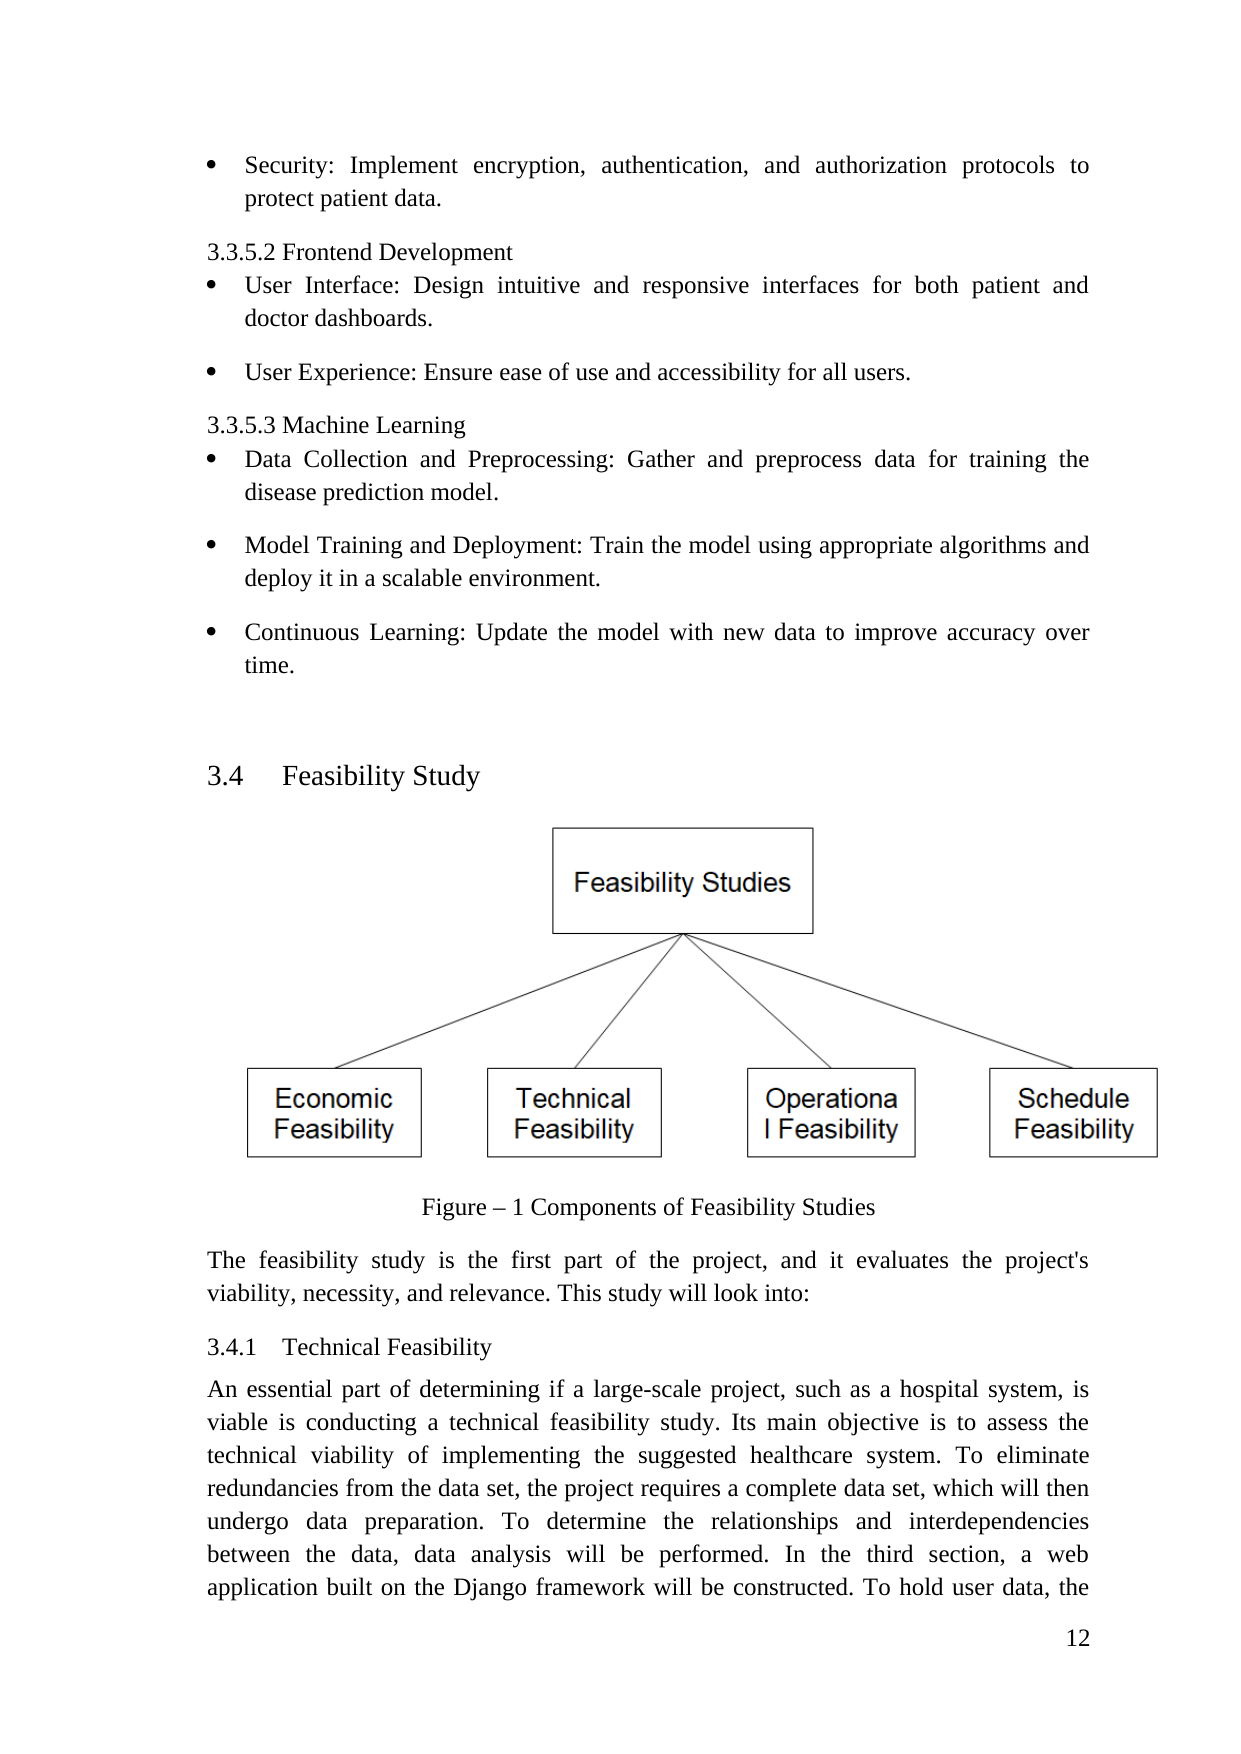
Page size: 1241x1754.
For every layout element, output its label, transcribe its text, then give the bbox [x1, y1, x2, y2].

list User Interface: Design intuitive and responsive interfaces for both patient and doctor dashboards. [207, 270, 1090, 332]
list User Experience: Ensure ease of use and accessibility for all users. [207, 357, 1090, 386]
subtitle 3.3.5.2 Frontend Development [207, 237, 1090, 266]
list Security: Implement encryption, authentication, and authorization protocols to protect patient data. [207, 150, 1090, 212]
subtitle 3.4.1 Technical Feasibility [207, 1332, 1090, 1361]
subtitle 3.3.5.3 Machine Learning [207, 411, 1090, 439]
picture [206, 796, 1182, 1188]
text The feasibility study is the first part of the project, and it evaluates the project's viability, necessity, and relevance. This study will look into: [207, 1245, 1090, 1307]
list Data Collection and Preprocessing: Gather and preprocess data for training the disease prediction model. [207, 444, 1090, 505]
text Figure – 1 Components of Feasibility Studies [207, 1188, 1090, 1220]
subtitle 3.4 Feasibility Study [207, 758, 1090, 792]
list Model Training and Deployment: Train the model using appropriate algorithms and deploy it in a scalable environment. [207, 531, 1090, 592]
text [207, 1374, 1090, 1601]
list Continuous Learning: Update the model with new data to improve accuracy over time. [207, 617, 1090, 679]
